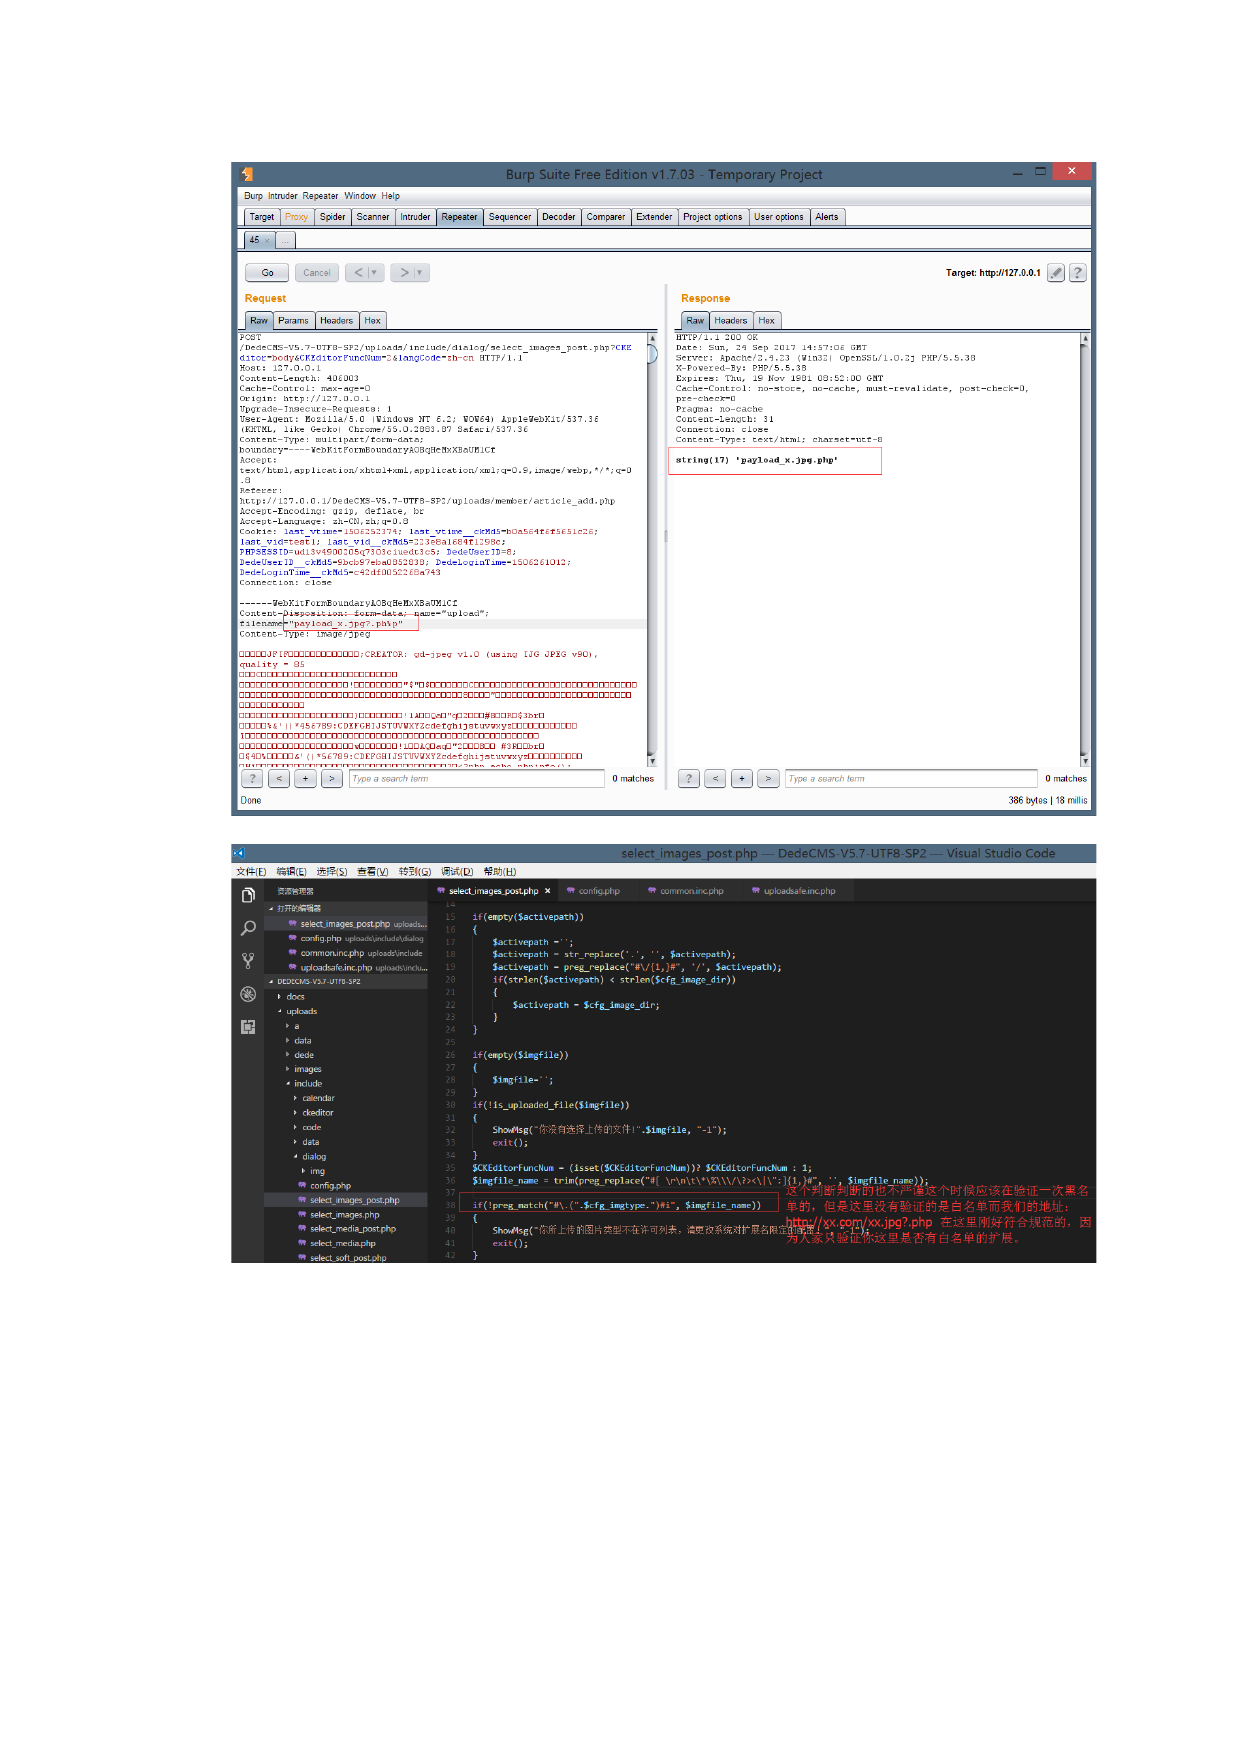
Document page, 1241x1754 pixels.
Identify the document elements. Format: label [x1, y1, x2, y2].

picture [231, 844, 1097, 1263]
picture [231, 162, 1097, 816]
